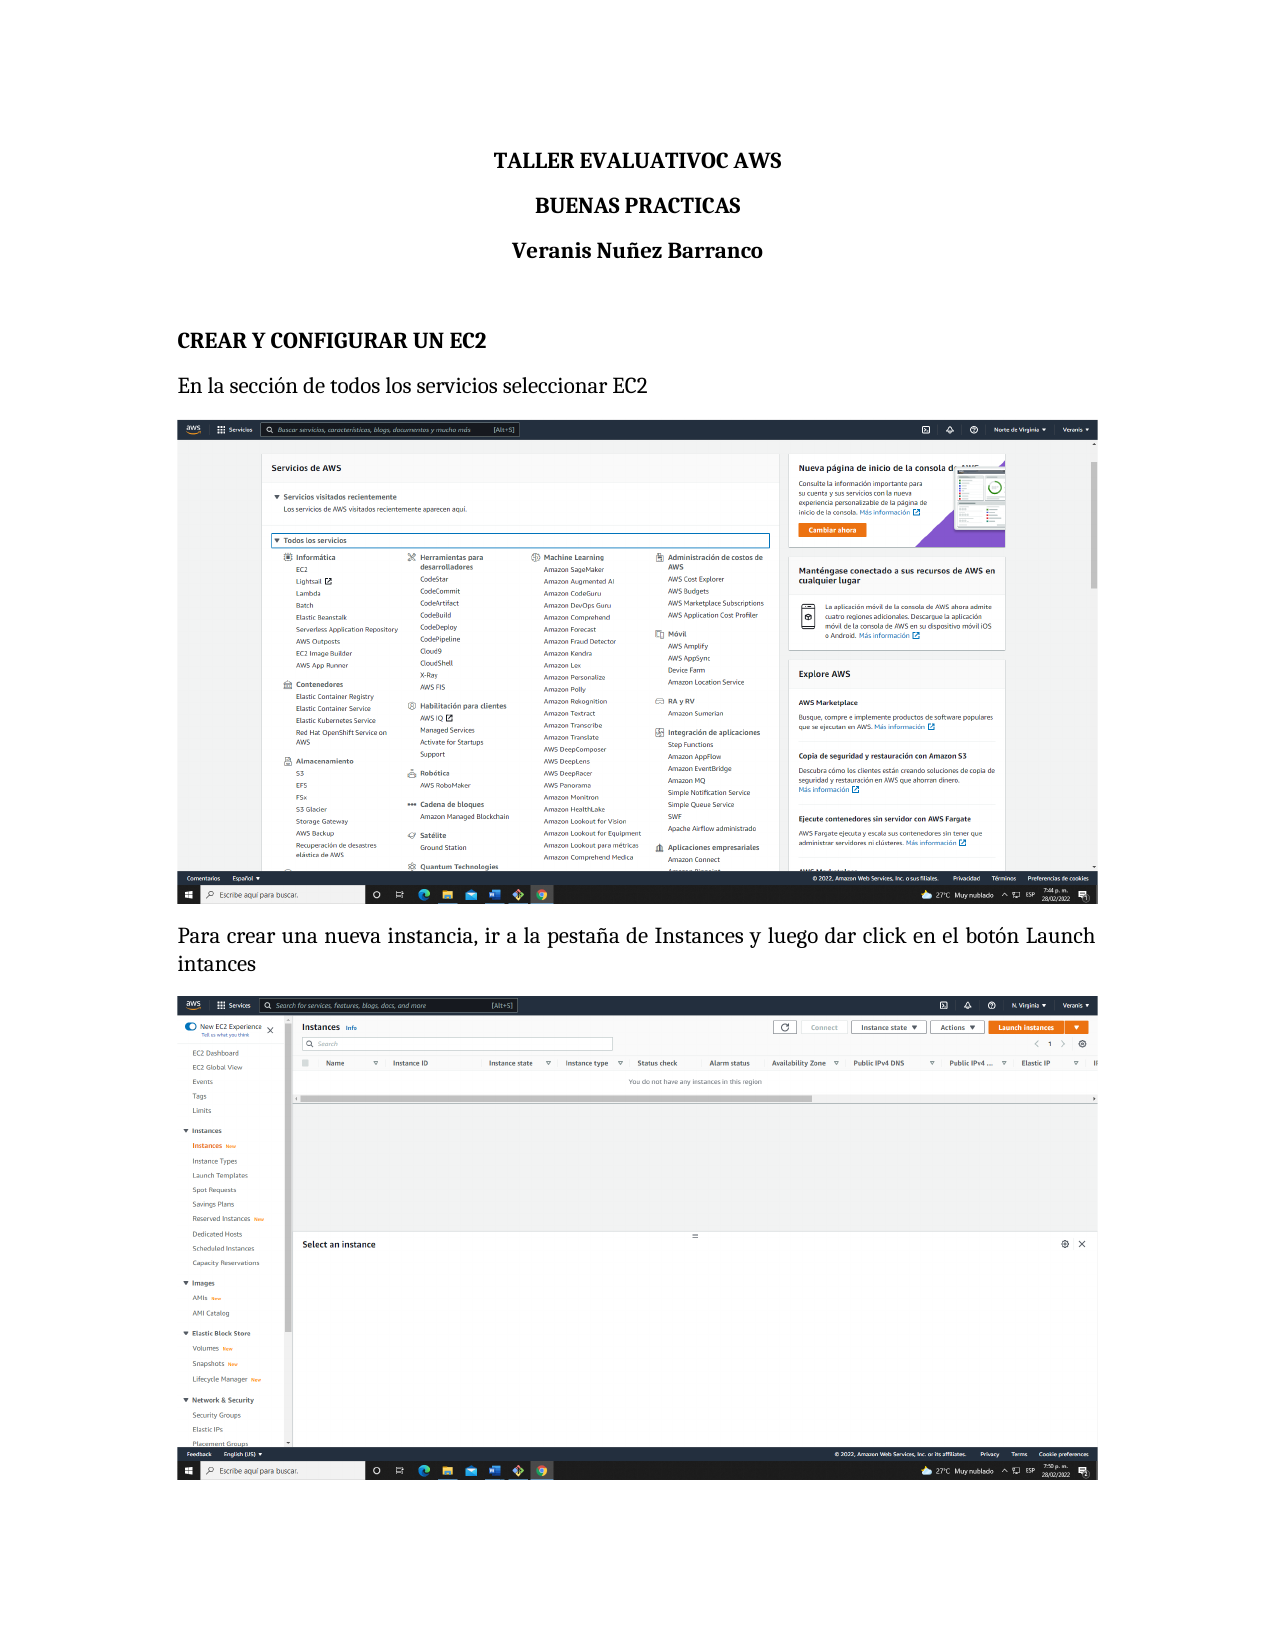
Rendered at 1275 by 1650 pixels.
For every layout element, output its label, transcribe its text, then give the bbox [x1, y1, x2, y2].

text BUENAS PRACTICAS [177, 193, 1098, 219]
text CREAR Y CONFIGURAR UN EC2 [177, 328, 1098, 354]
text Para crear una nueva instancia, ir a la pestaña de Instances y luego dar click en el botón Launch intances [177, 923, 1098, 978]
text TALLER EVALUATIVOC AWS [177, 148, 1098, 174]
picture [177, 996, 1098, 1480]
picture [177, 418, 1098, 904]
text Veranis Nuñez Barranco [177, 238, 1098, 264]
text En la sección de todos los servicios seleccionar EC2 [177, 373, 1098, 399]
